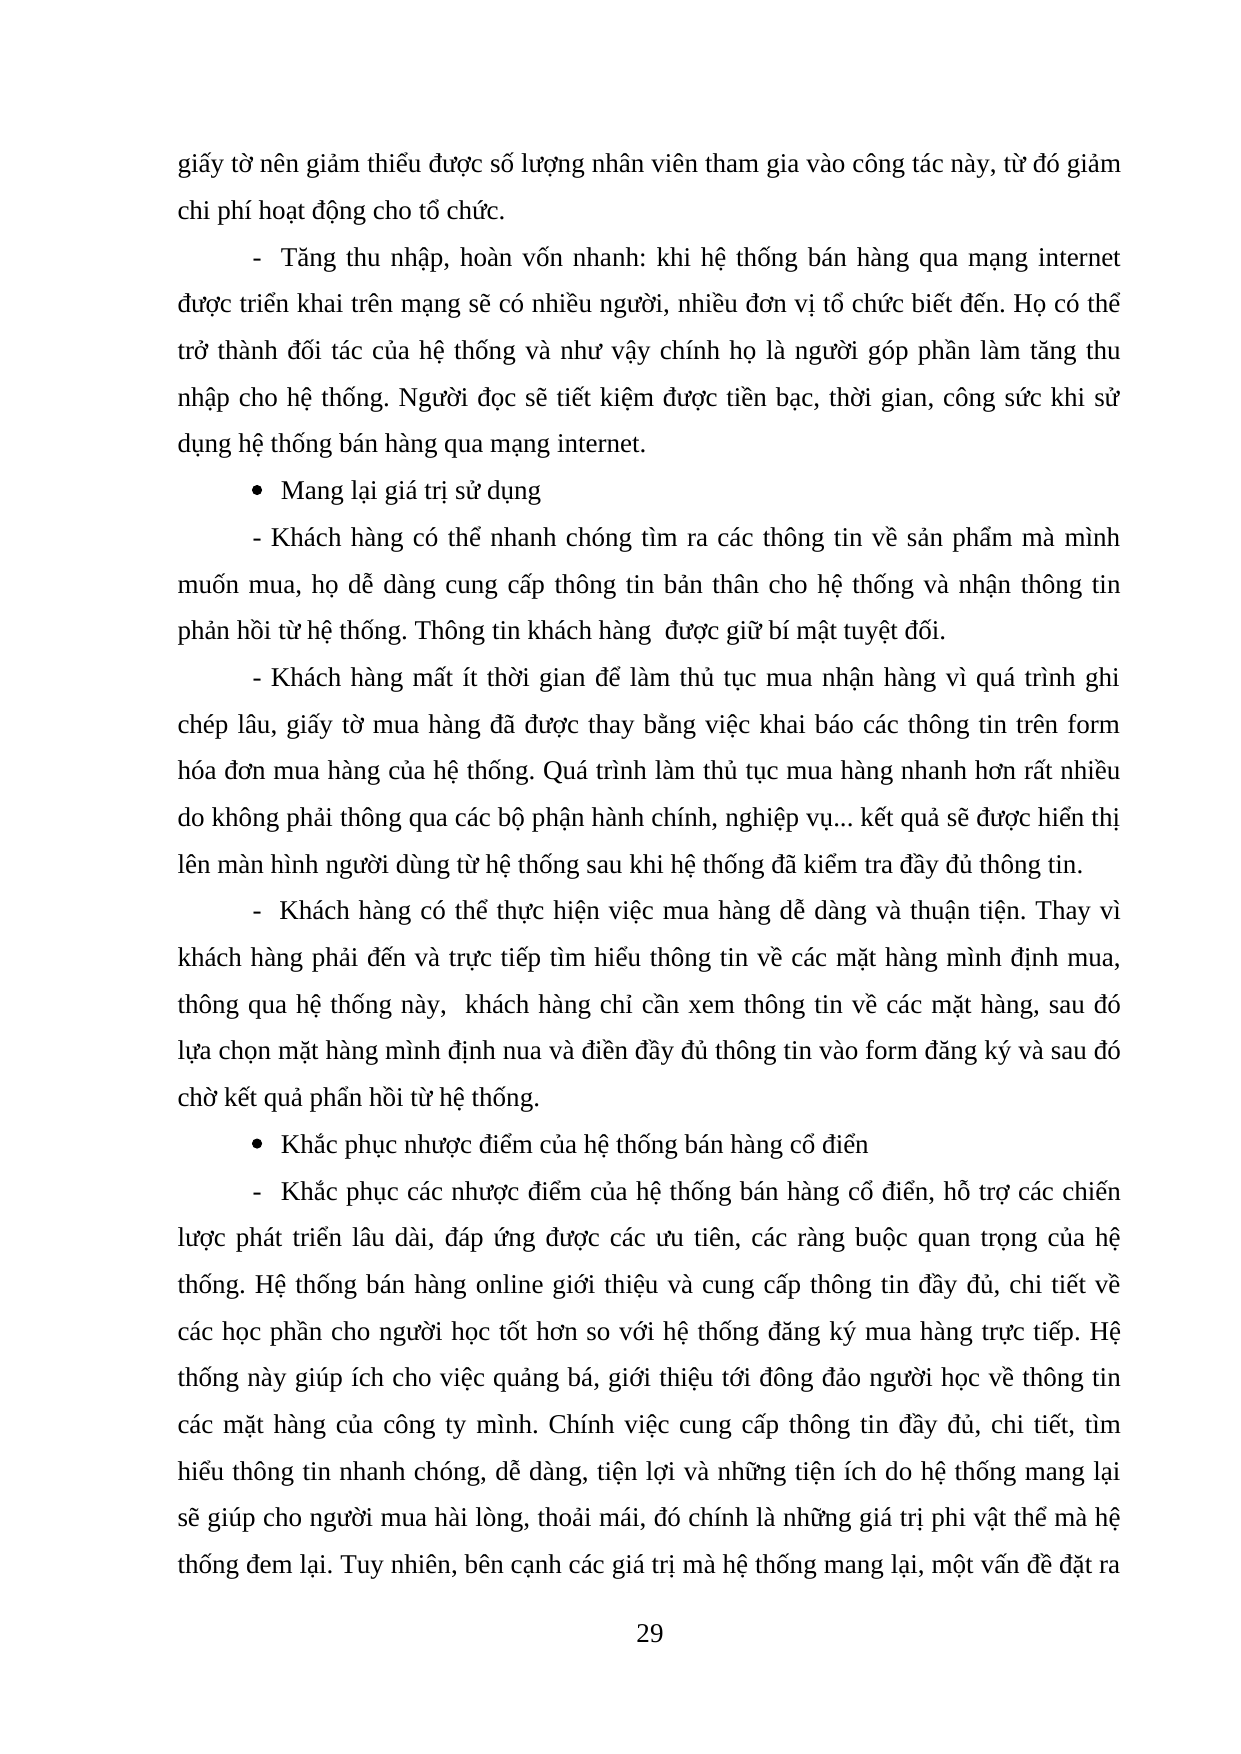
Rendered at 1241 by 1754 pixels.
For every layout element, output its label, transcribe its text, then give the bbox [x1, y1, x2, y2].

text - Khách hàng mất ít thời gian để làm thủ tục mua nhận hàng vì quá trình ghi chép lâu, giấy tờ mua hàng đã được thay bằng việc khai báo các thông tin trên form hóa đơn mua hàng của hệ thống. Quá trình làm thủ tục mua hàng nhanh hơn rất nhiều do không phải thông qua các bộ phận hành chính, nghiệp vụ... kết quả sẽ được hiển thị lên màn hình người dùng từ hệ thống sau khi hệ thống đã kiểm tra đầy đủ thông tin. [177, 661, 1122, 879]
list Mang lại giá trị sử dụng [281, 474, 1122, 506]
list Tăng thu nhập, hoàn vốn nhanh: khi hệ thống bán hàng qua mạng internet được triển khai trên mạng sẽ có nhiều người, nhiều đơn vị tổ chức biết đến. Họ có thể trở thành đối tác của hệ thống và như vậy chính họ là người góp phần làm tăng thu nhập cho hệ thống. Người đọc sẽ tiết kiệm được tiền bạc, thời gian, công sức khi sử dụng hệ thống bán hàng qua mạng internet. [177, 241, 1122, 459]
text - Khách hàng có thể thực hiện việc mua hàng dễ dàng và thuận tiện. Thay vì khách hàng phải đến và trực tiếp tìm hiểu thông tin về các mặt hàng mình định mua, thông qua hệ thống này, khách hàng chỉ cần xem thông tin về các mặt hàng, sau đó lựa chọn mặt hàng mình định nua và điền đầy đủ thông tin vào form đăng ký và sau đó chờ kết quả phẩn hồi từ hệ thống. [177, 894, 1122, 1112]
list Khắc phục nhược điểm của hệ thống bán hàng cổ điển [177, 1128, 1122, 1159]
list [177, 1175, 1122, 1579]
text - Khách hàng có thể nhanh chóng tìm ra các thông tin về sản phẩm mà mình muốn mua, họ dễ dàng cung cấp thông tin bản thân cho hệ thống và nhận thông tin phản hồi từ hệ thống. Thông tin khách hàng được giữ bí mật tuyệt đối. [177, 521, 1122, 646]
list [177, 148, 1122, 225]
list Mang lại giá trị sử dụng [177, 474, 281, 506]
